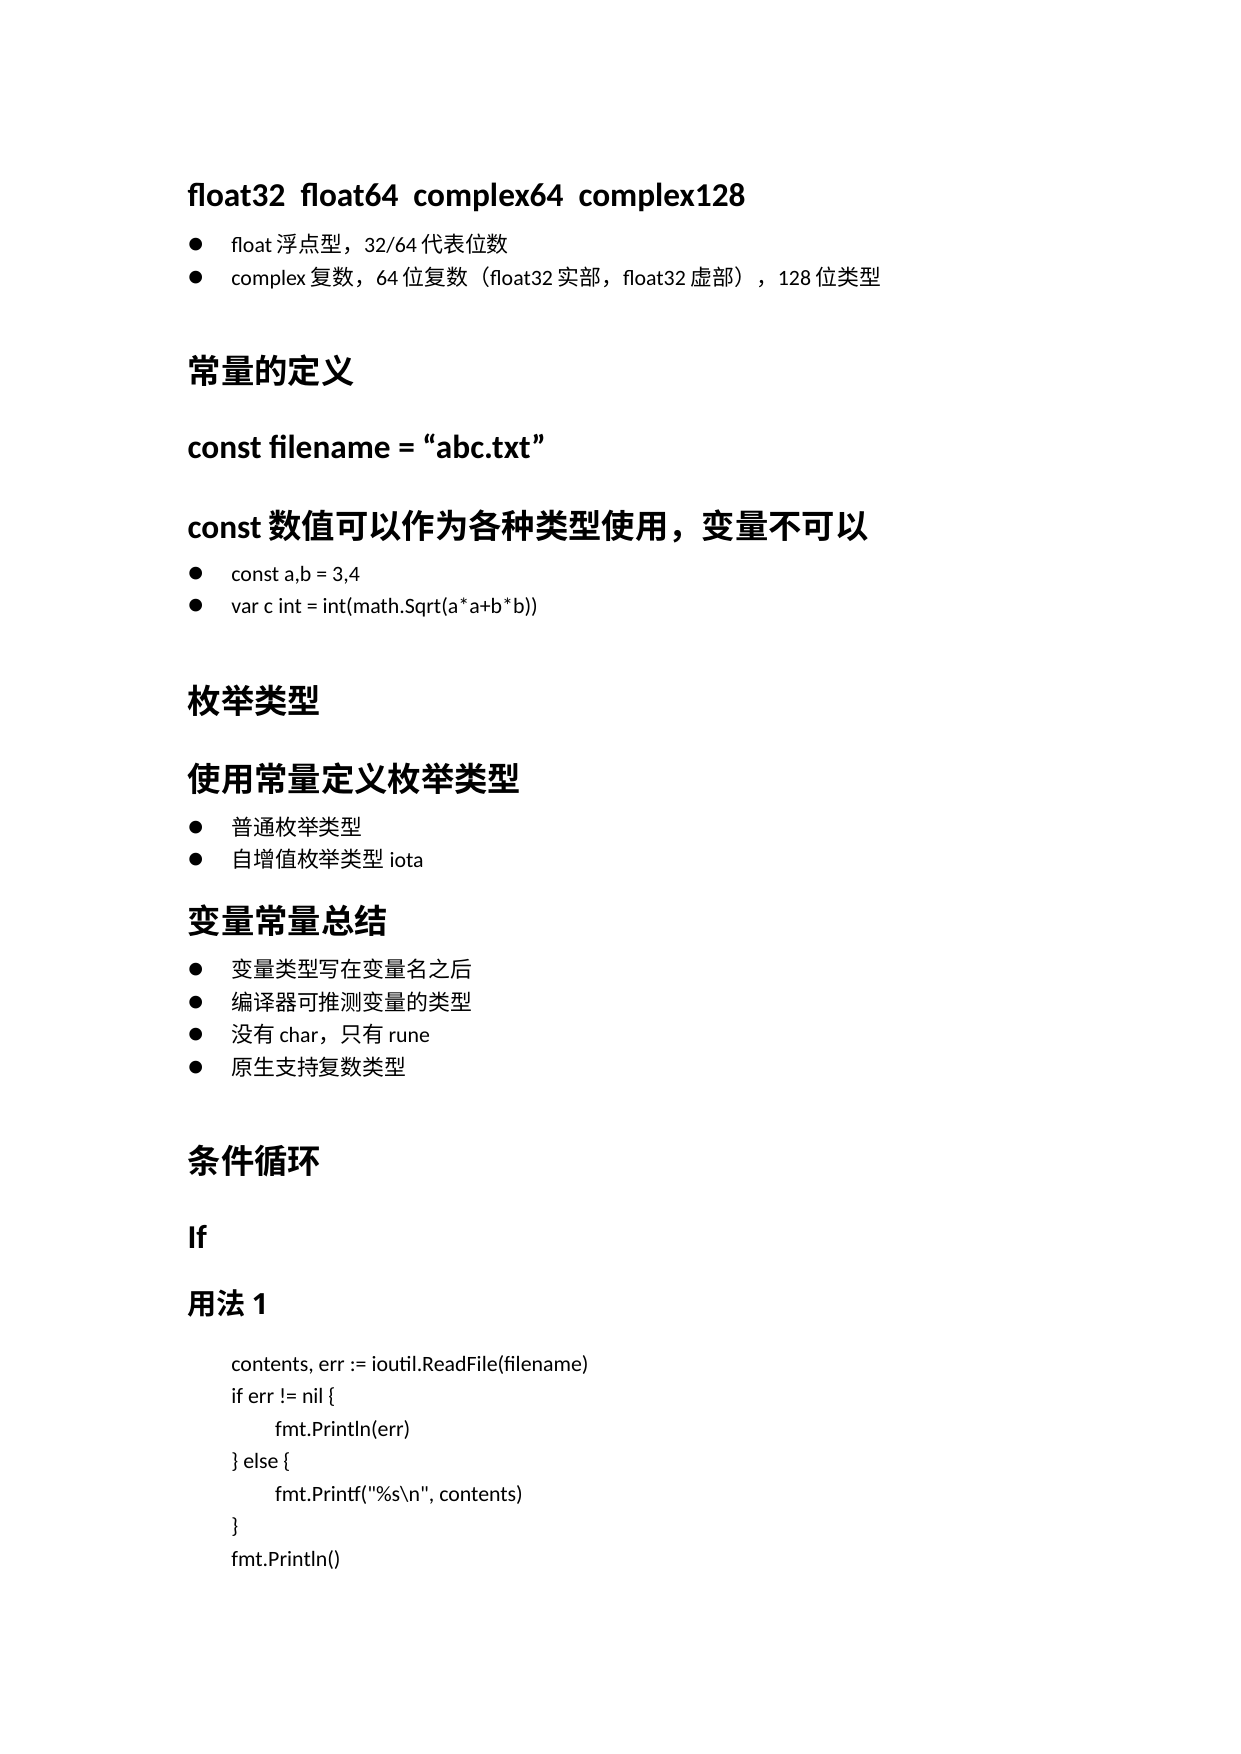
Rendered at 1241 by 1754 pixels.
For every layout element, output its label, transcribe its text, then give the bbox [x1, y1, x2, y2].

subtitle const filename = “abc.txt” [187, 414, 1053, 479]
subtitle 枚举类型 [187, 667, 1053, 732]
list 自增值枚举类型 iota [187, 842, 1053, 874]
subtitle 常量的定义 [187, 337, 1053, 402]
list var c int = int(math.Sqrt(a*a+b*b)) [187, 589, 1053, 622]
text } [187, 1509, 1053, 1542]
subtitle const数值可以作为各种类型使用，变量不可以 [187, 492, 1053, 557]
subtitle 使用常量定义枚举类型 [187, 744, 1053, 809]
list float浮点型，32/64代表位数 [187, 227, 1053, 259]
list 普通枚举类型 [187, 809, 1053, 842]
list 编译器可推测变量的类型 [187, 984, 1053, 1017]
subtitle If [187, 1204, 1053, 1269]
subtitle 条件循环 [187, 1127, 1053, 1192]
subtitle 用法1 [187, 1269, 1053, 1334]
subtitle float32 float64 complex64 complex128 [187, 162, 1053, 227]
text contents, err := ioutil.ReadFile(filename) [187, 1347, 1053, 1379]
list 原生支持复数类型 [187, 1049, 1053, 1082]
text fmt.Println() [187, 1542, 1053, 1574]
list const a,b = 3,4 [187, 557, 1053, 589]
list 没有char，只有rune [187, 1017, 1053, 1049]
text if err != nil { [187, 1379, 1053, 1412]
text fmt.Printf("%s\n", contents) [187, 1477, 1053, 1509]
text } else { [187, 1444, 1053, 1477]
text fmt.Println(err) [187, 1412, 1053, 1444]
subtitle 变量常量总结 [187, 887, 1053, 952]
list complex复数，64位复数（float32实部，float32虚部），128位类型 [187, 259, 1053, 292]
list 变量类型写在变量名之后 [187, 952, 1053, 984]
